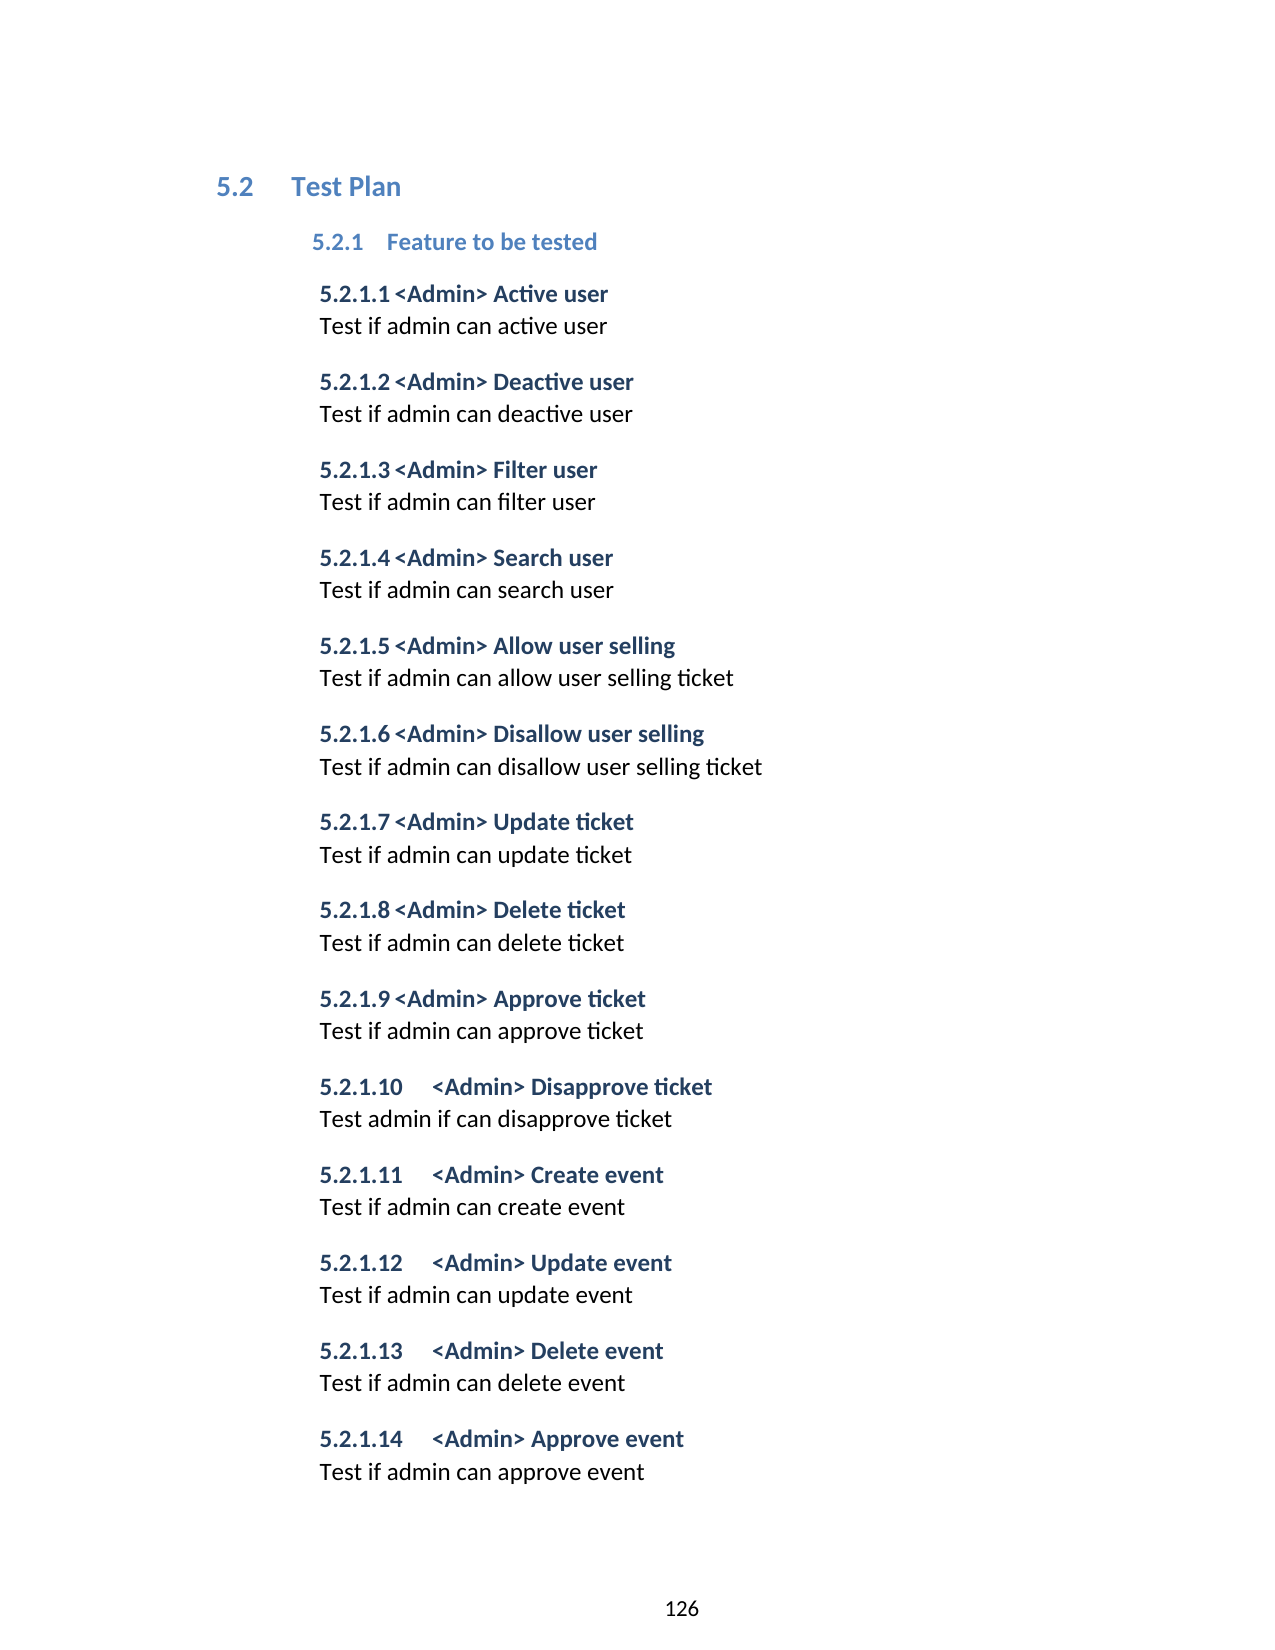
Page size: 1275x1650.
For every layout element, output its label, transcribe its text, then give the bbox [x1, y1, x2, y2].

text Test if admin can delete event [244, 1368, 1157, 1398]
text Test if admin can active user [244, 310, 1157, 341]
subtitle <Admin> Approve event [319, 1423, 1157, 1454]
subtitle Test Plan [216, 168, 1157, 204]
subtitle <Admin> Update ticket [319, 807, 1157, 837]
subtitle <Admin> Deactive user [319, 366, 1157, 396]
text Test if admin can delete ticket [244, 927, 1157, 957]
subtitle <Admin> Approve ticket [319, 983, 1157, 1013]
subtitle <Admin> Filter user [319, 454, 1157, 484]
text Test if admin can disallow user selling ticket [244, 751, 1157, 781]
text Test if admin can approve ticket [244, 1015, 1157, 1046]
subtitle <Admin> Disallow user selling [319, 718, 1157, 749]
subtitle <Admin> Active user [319, 278, 1157, 308]
subtitle <Admin> Allow user selling [319, 630, 1157, 661]
text Test if admin can update event [244, 1279, 1157, 1310]
subtitle <Admin> Delete ticket [319, 895, 1157, 925]
text Test if admin can search user [244, 574, 1157, 605]
subtitle <Admin> Delete event [319, 1335, 1157, 1366]
text Test if admin can allow user selling ticket [244, 663, 1157, 693]
text Test if admin can deactive user [244, 398, 1157, 429]
text Test if admin can update ticket [244, 839, 1157, 869]
text Test admin if can disapprove ticket [244, 1103, 1157, 1134]
subtitle <Admin> Create event [319, 1159, 1157, 1189]
subtitle <Admin> Search user [319, 542, 1157, 573]
text Test if admin can approve event [244, 1456, 1157, 1486]
subtitle <Admin> Disapprove ticket [319, 1071, 1157, 1101]
subtitle <Admin> Update event [319, 1247, 1157, 1278]
text Test if admin can filter user [244, 486, 1157, 517]
text Test if admin can create event [244, 1191, 1157, 1222]
subtitle Feature to be tested [312, 226, 1157, 257]
